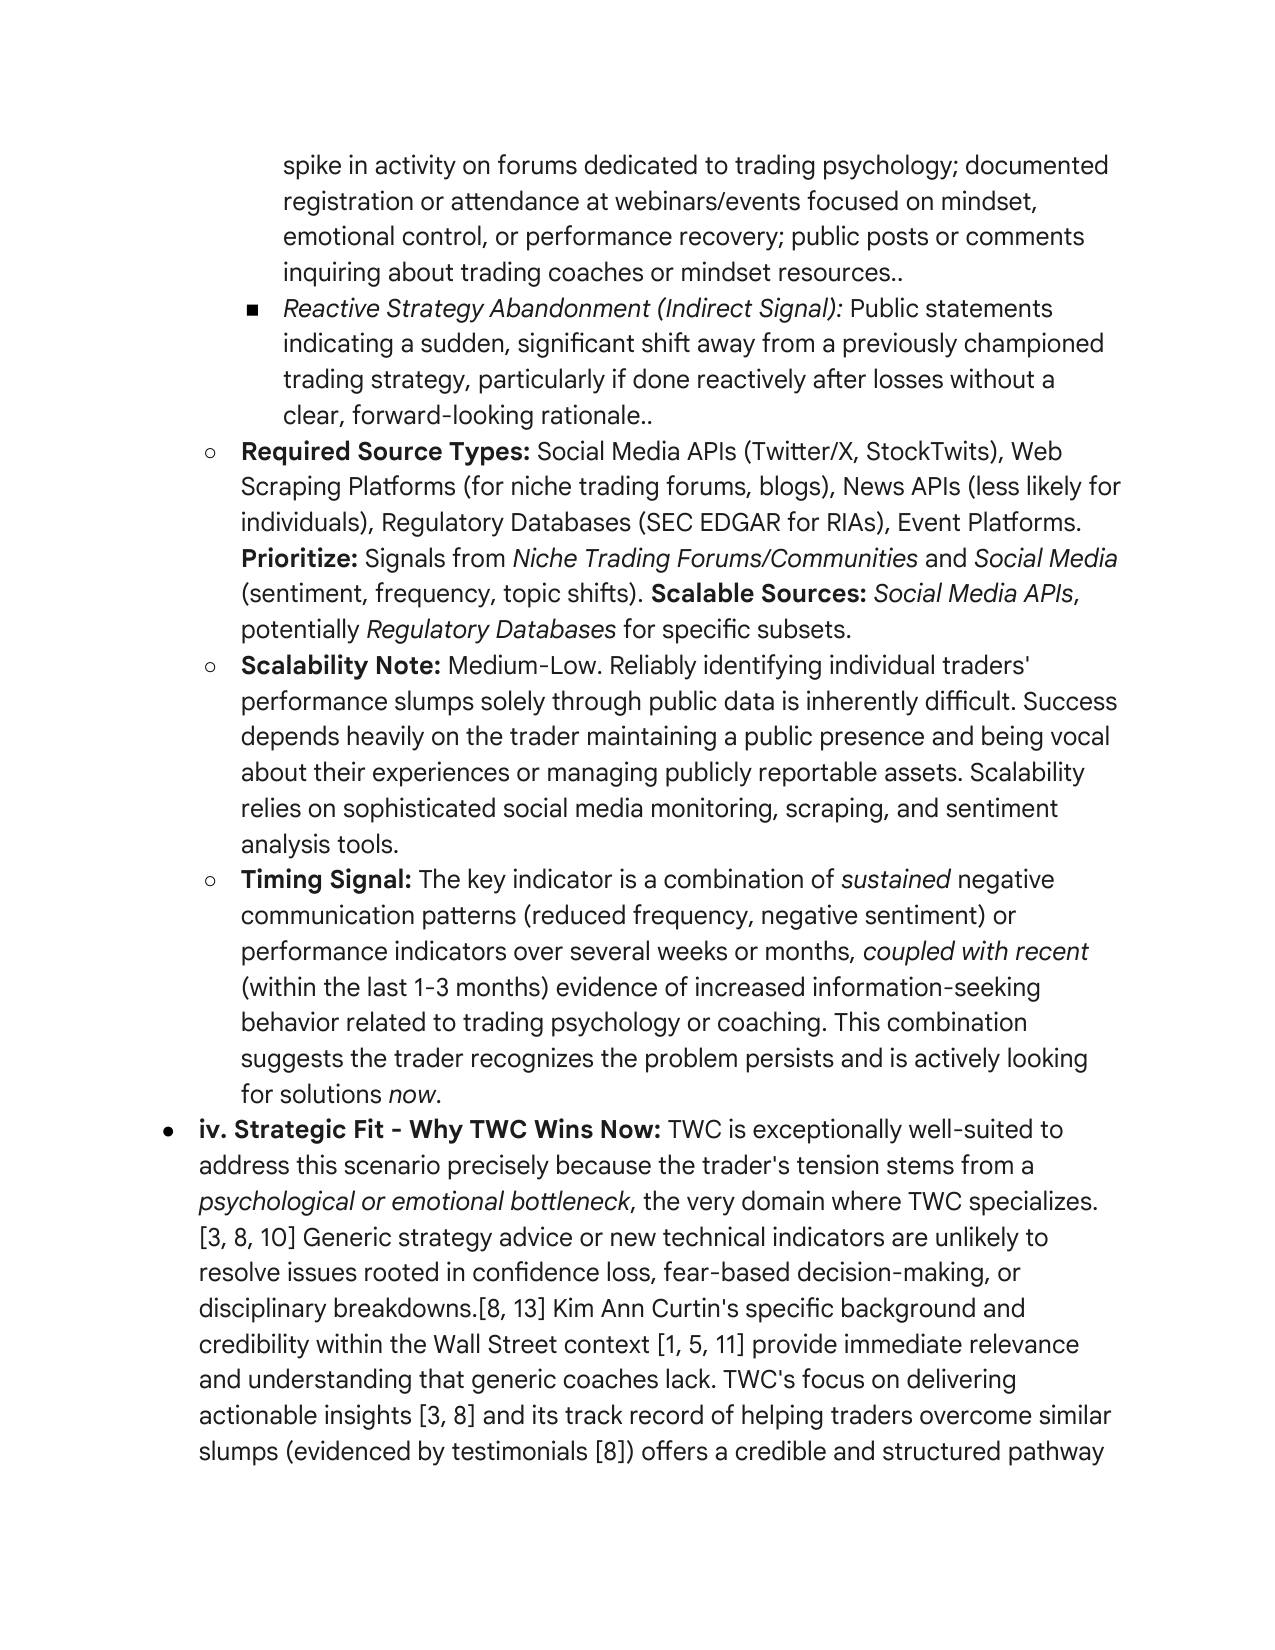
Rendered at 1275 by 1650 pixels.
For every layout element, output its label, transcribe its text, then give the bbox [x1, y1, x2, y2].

list Scalability Note: Medium-Low. Reliably identifying individual traders' performance slumps solely through public data is inherently difficult. Success depends heavily on the trader maintaining a public presence and being vocal about their experiences or managing publicly reportable assets. Scalability relies on sophisticated social media monitoring, scraping, and sentiment analysis tools. [203, 650, 1125, 860]
list Reactive Strategy Abandonment (Indirect Signal): Public statements indicating a sudden, significant shift away from a previously championed trading strategy, particularly if done reactively after losses without a clear, forward-looking rationale.. [245, 293, 1125, 431]
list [245, 150, 1125, 288]
list Required Source Types: Social Media APIs (Twitter/X, StockTwits), Web Scraping Platforms (for niche trading forums, blogs), News APIs (less likely for individuals), Regulatory Databases (SEC EDGAR for RIAs), Event Platforms. Prioritize: Signals from Niche Trading Forums/Communities and Social Media (sentiment, frequency, topic shifts). Scalable Sources: Social Media APIs, potentially Regulatory Databases for specific subsets. [203, 436, 1125, 646]
list Timing Signal: The key indicator is a combination of sustained negative communication patterns (reduced frequency, negative sentiment) or performance indicators over several weeks or months, coupled with recent (within the last 1-3 months) evidence of increased information-seeking behavior related to trading psychology or coaching. This combination suggests the trader recognizes the problem persists and is actively looking for solutions now. [203, 864, 1125, 1110]
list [161, 1115, 1125, 1468]
